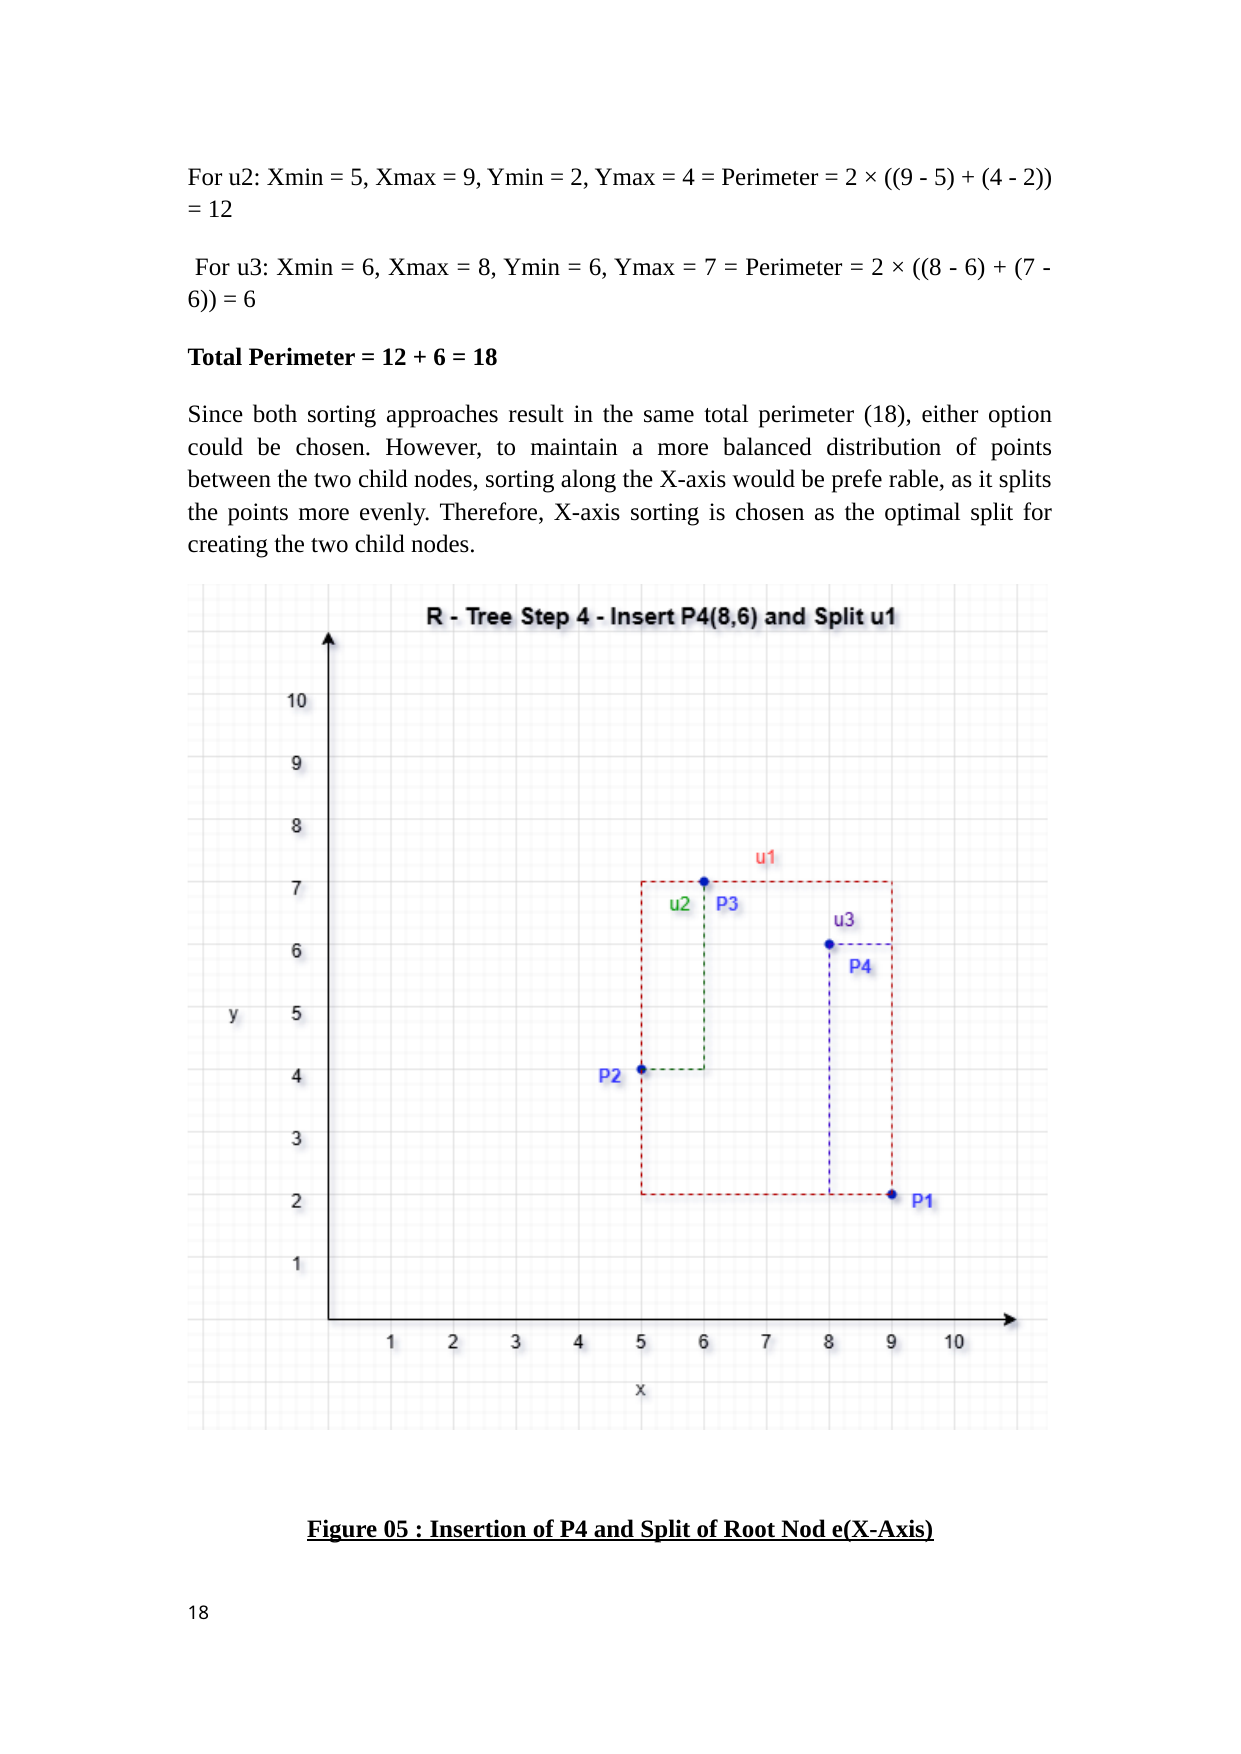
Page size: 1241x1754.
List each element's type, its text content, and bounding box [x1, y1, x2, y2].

text For u2: Xmin = 5, Xmax = 9, Ymin = 2, Ymax = 4 = Perimeter = 2 × ((9 - 5) + (4 - 2)) = 12 [187, 160, 1053, 225]
text Since both sorting approaches result in the same total perimeter (18), either option could be chosen. However, to maintain a more balanced distribution of points between the two child nodes, sorting along the X-axis would be prefe rable, as it splits the points more evenly. Therefore, X-axis sorting is chosen as the optimal split for creating the two child nodes. [187, 397, 1053, 560]
text For u3: Xmin = 6, Xmax = 8, Ymin = 6, Ymax = 7 = Perimeter = 2 × ((8 - 6) + (7 - 6)) = 6 [187, 250, 1053, 315]
text Total Perimeter = 12 + 6 = 18 [187, 340, 1053, 372]
text Figure 05 : Insertion of P4 and Split of Root Nod e(X-Axis) [187, 1512, 1053, 1545]
picture [187, 584, 1048, 1430]
